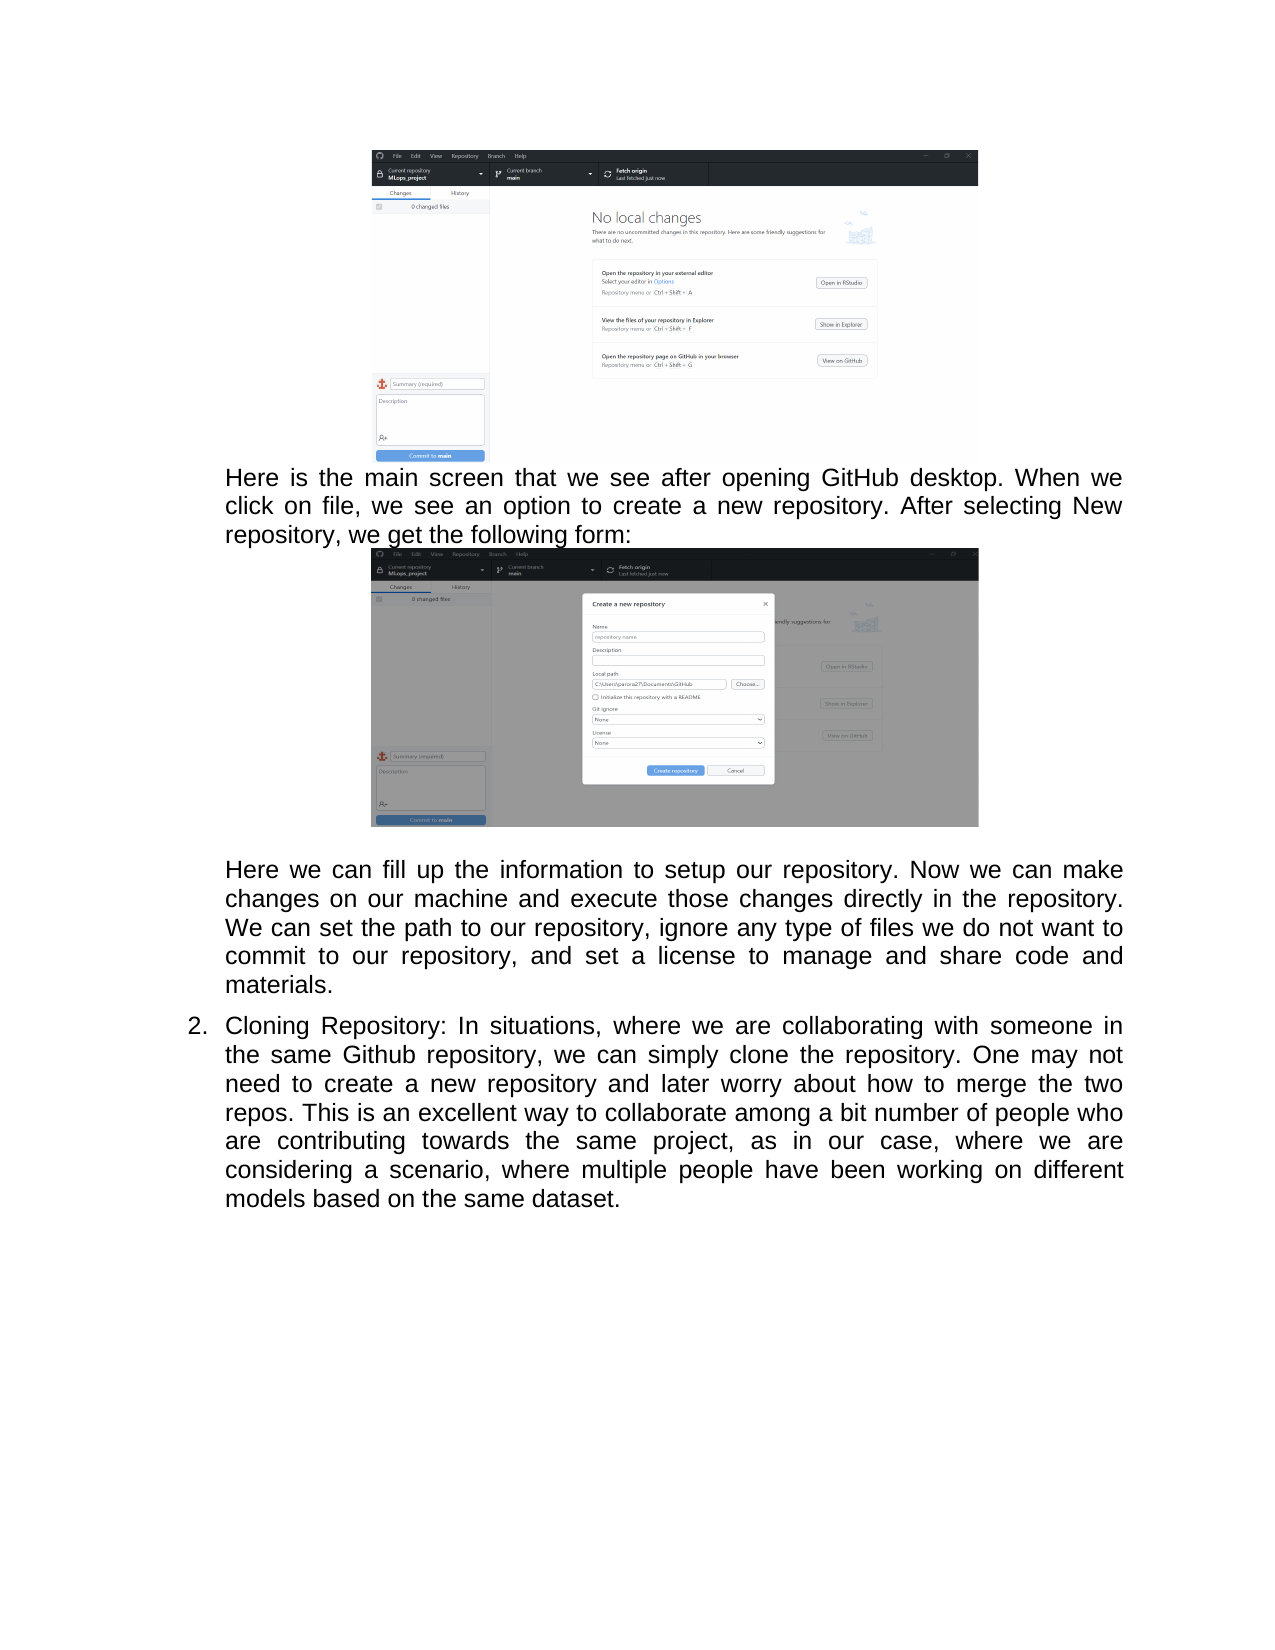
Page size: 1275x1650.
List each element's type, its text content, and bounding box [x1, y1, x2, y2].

list Cloning Repository: In situations, where we are collaborating with someone in the same Github repository, we can simply clone the repository. One may not need to create a new repository and later worry about how to merge the two repos. This is an excellent way to collaborate among a bit number of people who are contributing towards the same project, as in our case, where we are considering a scenario, where multiple people have been working on different models based on the same dataset. [187, 1011, 1125, 1213]
text Here we can fill up the information to setup our repository. Now we can make changes on our machine and execute those changes directly in the repository. We can set the path to our repository, ignore any type of files we do not want to commit to our repository, and set a license to manage and share code and materials. [225, 855, 1125, 999]
text Here is the main screen that we see after opening GitHub desktop. When we click on file, we see an option to create a new repository. After selecting New repository, we get the following form: [225, 463, 1125, 549]
picture [371, 548, 979, 827]
picture [371, 150, 979, 463]
